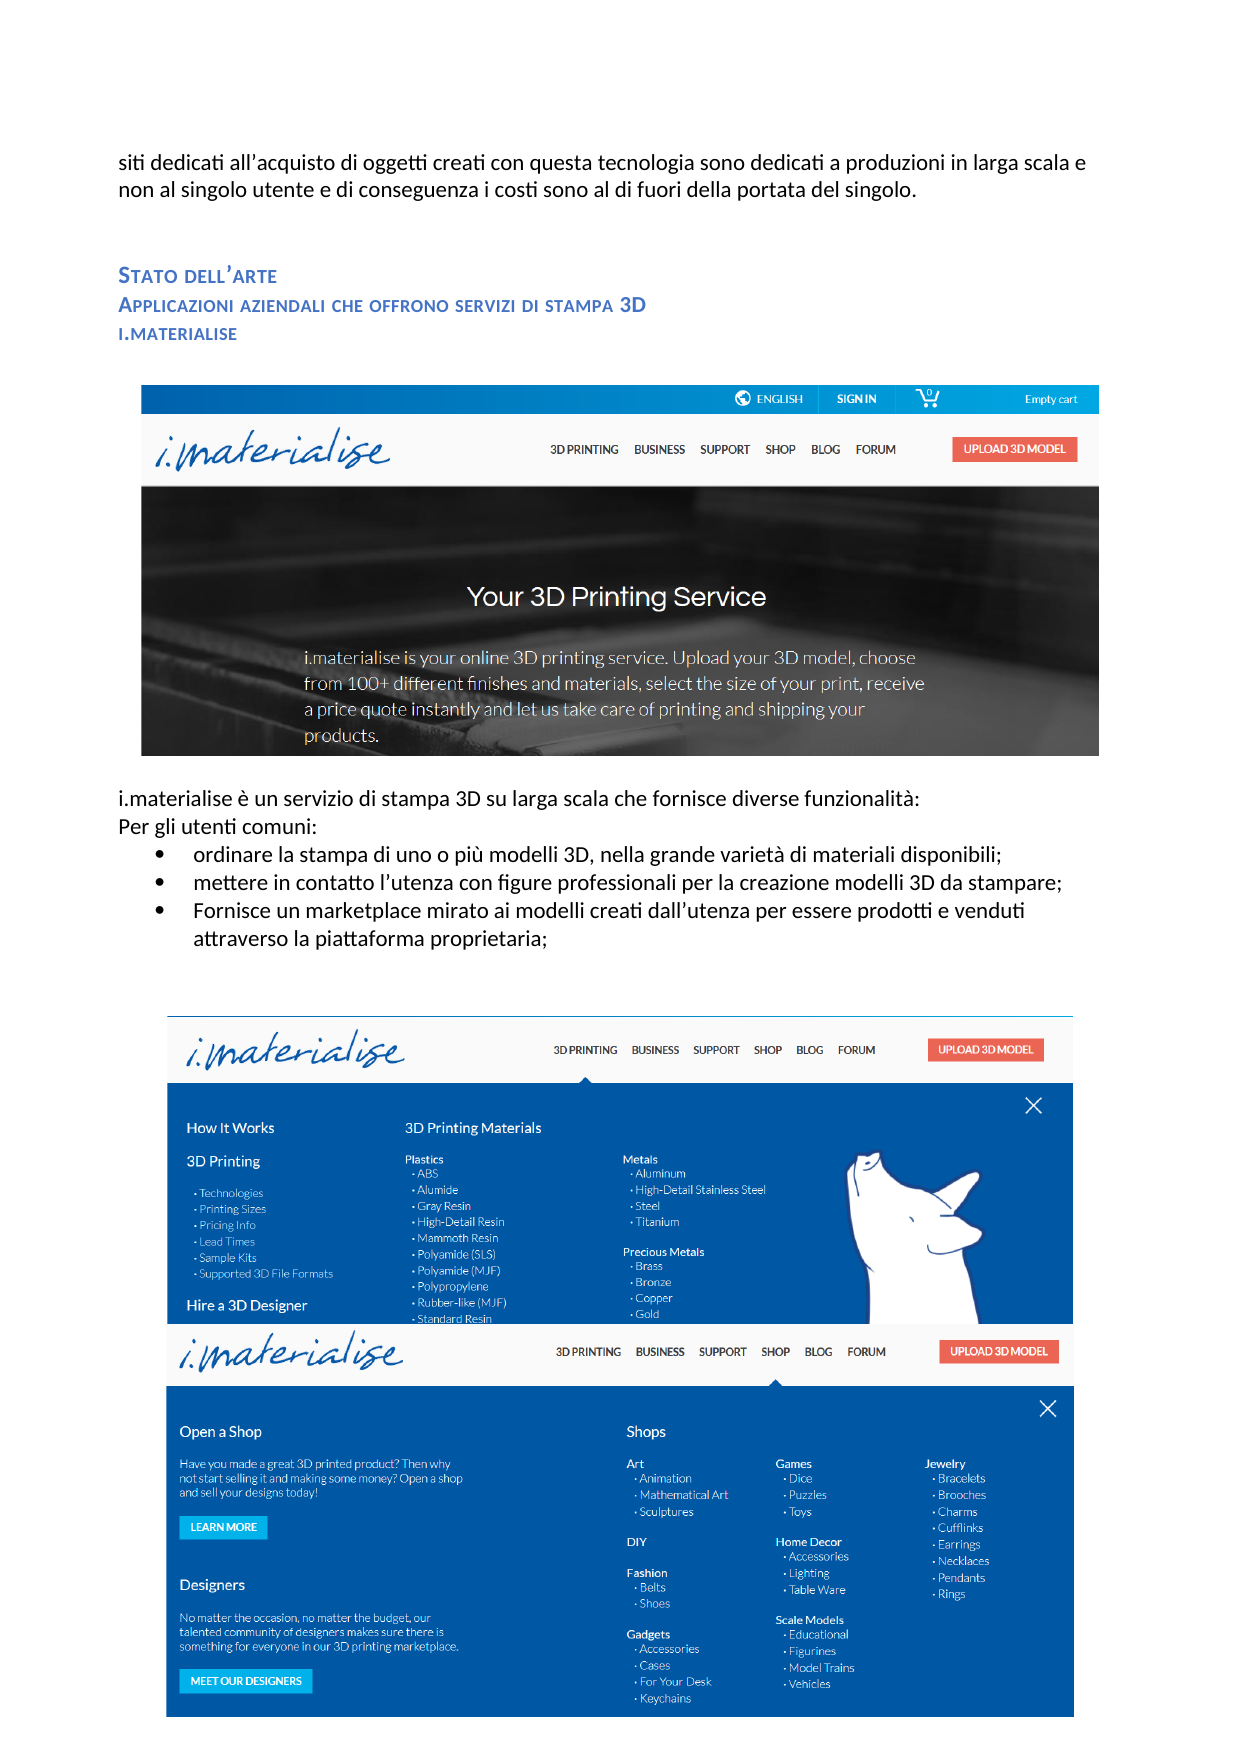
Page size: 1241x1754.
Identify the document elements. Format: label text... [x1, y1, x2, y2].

list mettere in contatto l’utenza con figure professionali per la creazione modelli 3D da stampare; [156, 868, 1122, 896]
text Applicazioni aziendali che offrono servizi di stampa 3D [118, 290, 1122, 318]
text Per gli utenti comuni: [118, 812, 1122, 840]
text i.materialise [118, 318, 1122, 346]
picture [856, 395, 862, 402]
text i.materialise è un servizio di stampa 3D su larga scala che fornisce diverse funzionalità: [118, 784, 1122, 812]
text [118, 148, 1122, 204]
picture [741, 399, 748, 405]
list Fornisce un marketplace mirato ai modelli creati dall’utenza per essere prodotti e venduti attraverso la piattaforma proprietaria; [156, 896, 1122, 1008]
list ordinare la stampa di uno o più modelli 3D, nella grande varietà di materiali disponibili; [156, 840, 1122, 868]
picture [736, 391, 745, 397]
picture [141, 385, 1099, 756]
text Stato dell’arte [118, 260, 1122, 290]
picture [166, 1016, 1074, 1717]
